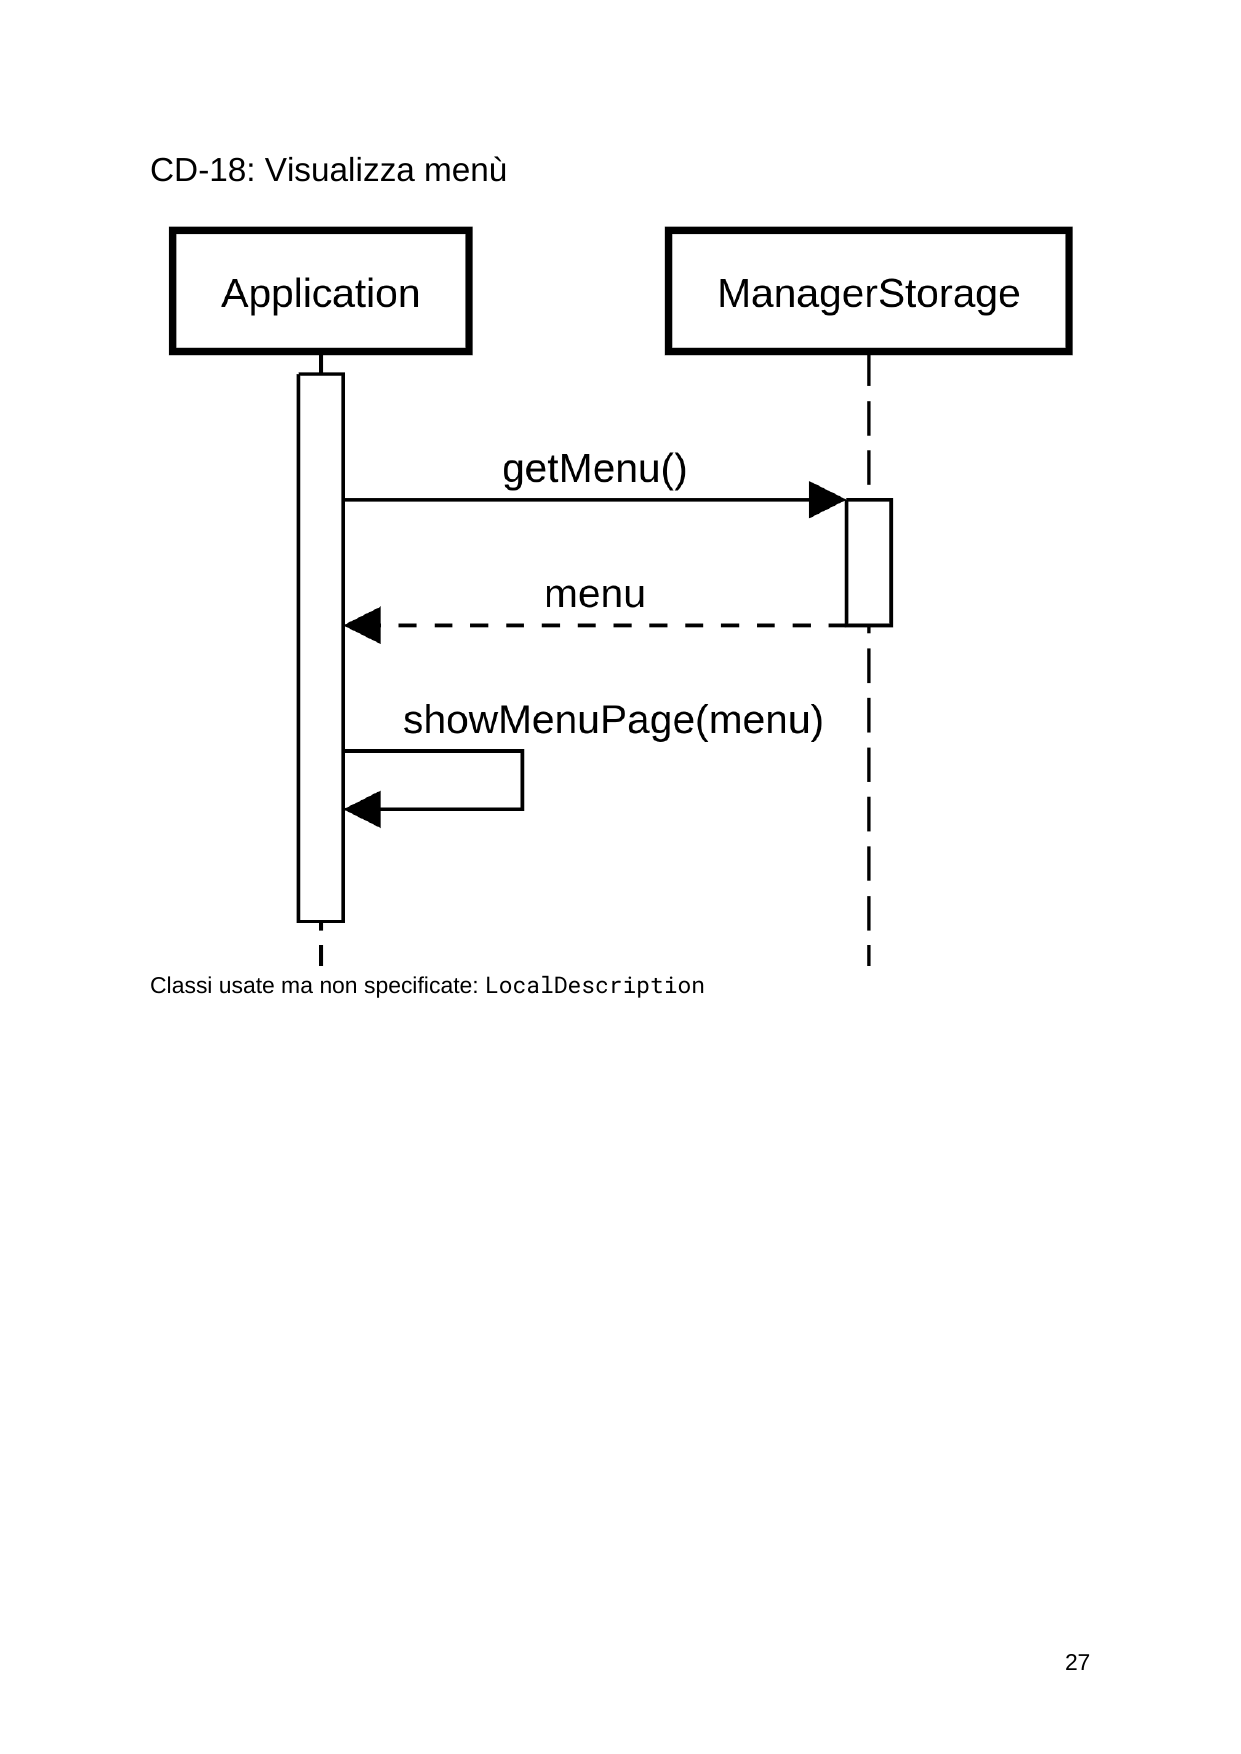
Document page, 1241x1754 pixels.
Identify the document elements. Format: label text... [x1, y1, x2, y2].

text Classi usate ma non specificate: LocalDescription [150, 969, 1090, 999]
subtitle CD-18: Visualizza menù [150, 150, 1090, 188]
picture [150, 201, 1091, 966]
